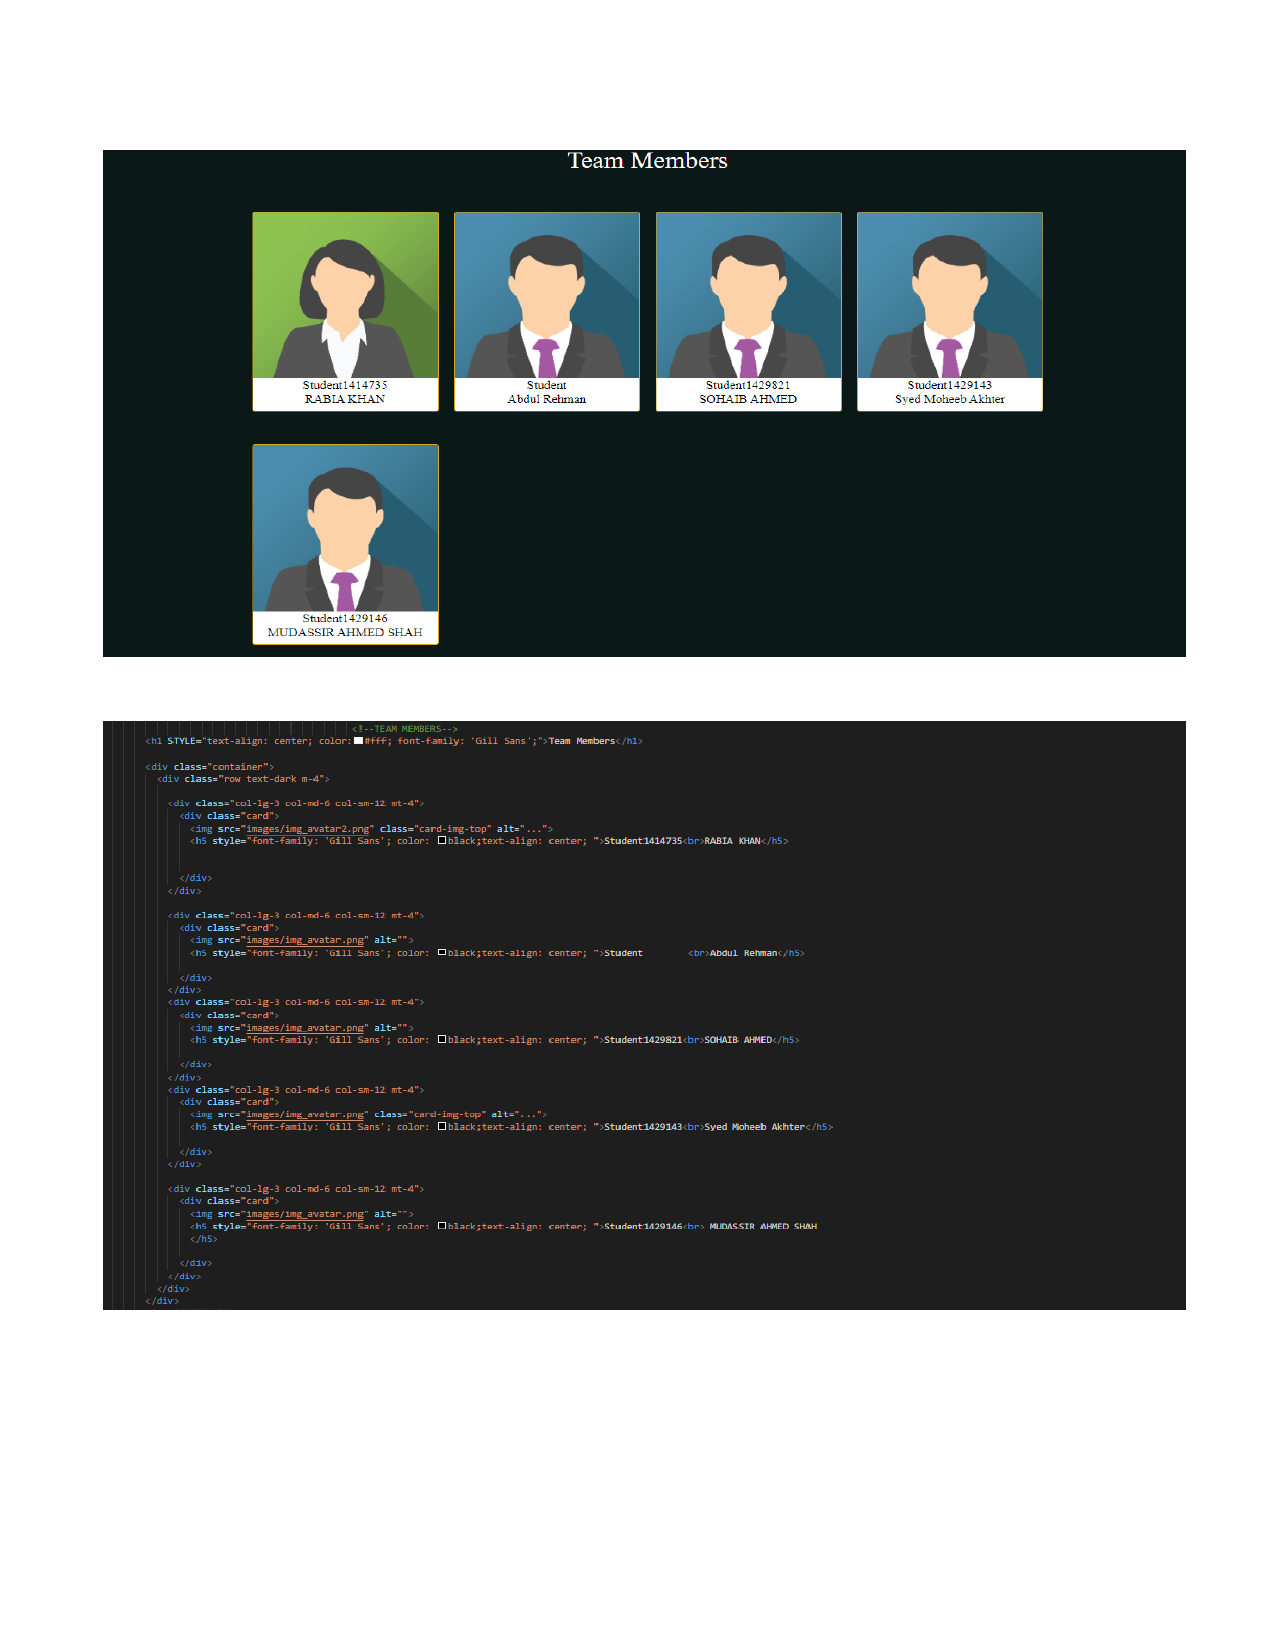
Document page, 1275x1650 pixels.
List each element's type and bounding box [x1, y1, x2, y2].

picture [103, 721, 1186, 1310]
picture [103, 150, 1186, 657]
